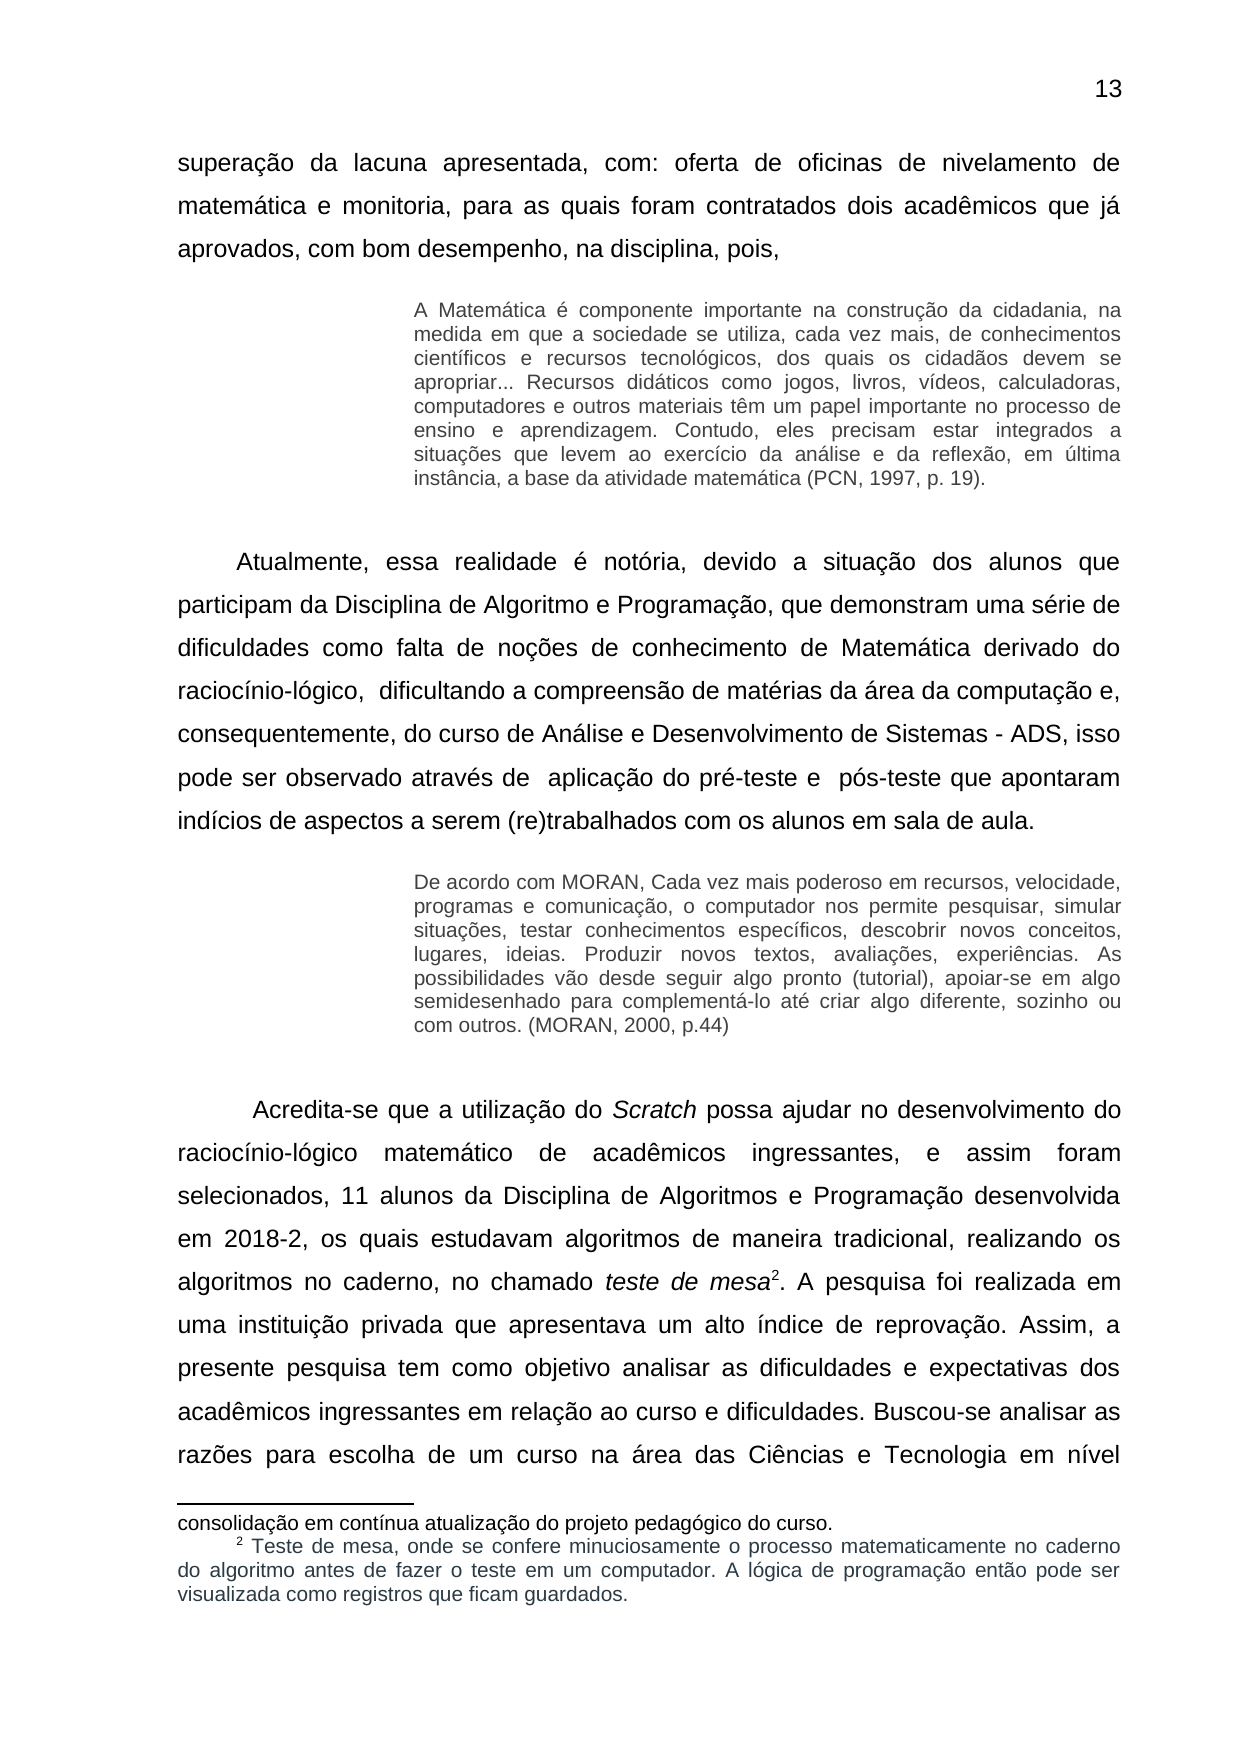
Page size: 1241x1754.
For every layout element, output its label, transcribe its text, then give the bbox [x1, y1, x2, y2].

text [177, 1094, 1122, 1468]
text A Matemática é componente importante na construção da cidadania, na medida em que a sociedade se utiliza, cada vez mais, de conhecimentos científicos e recursos tecnológicos, dos quais os cidadãos devem se apropriar... Recursos didáticos como jogos, livros, vídeos, calculadoras, computadores e outros materiais têm um papel importante no processo de ensino e aprendizagem. Contudo, eles precisam estar integrados a situações que levem ao exercício da análise e da reflexão, em última instância, a base da atividade matemática (PCN, 1997, p. 19). [413, 298, 1122, 489]
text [177, 148, 1122, 263]
text Atualmente, essa realidade é notória, devido a situação dos alunos que participam da Disciplina de Algoritmo e Programação, que demonstram uma série de dificuldades como falta de noções de conhecimento de Matemática derivado do raciocínio-lógico, dificultando a compreensão de matérias da área da computação e, consequentemente, do curso de Análise e Desenvolvimento de Sistemas - ADS, isso pode ser observado através de aplicação do pré-teste e pós-teste que apontaram indícios de aspectos a serem (re)trabalhados com os alunos em sala de aula. [177, 547, 1122, 834]
text De acordo com MORAN, Cada vez mais poderoso em recursos, velocidade, programas e comunicação, o computador nos permite pesquisar, simular situações, testar conhecimentos específicos, descobrir novos conceitos, lugares, ideias. Produzir novos textos, avaliações, experiências. As possibilidades vão desde seguir algo pronto (tutorial), apoiar-se em algo semidesenhado para complementá-lo até criar algo diferente, sozinho ou com outros. (MORAN, 2000, p.44) [413, 869, 1122, 1037]
